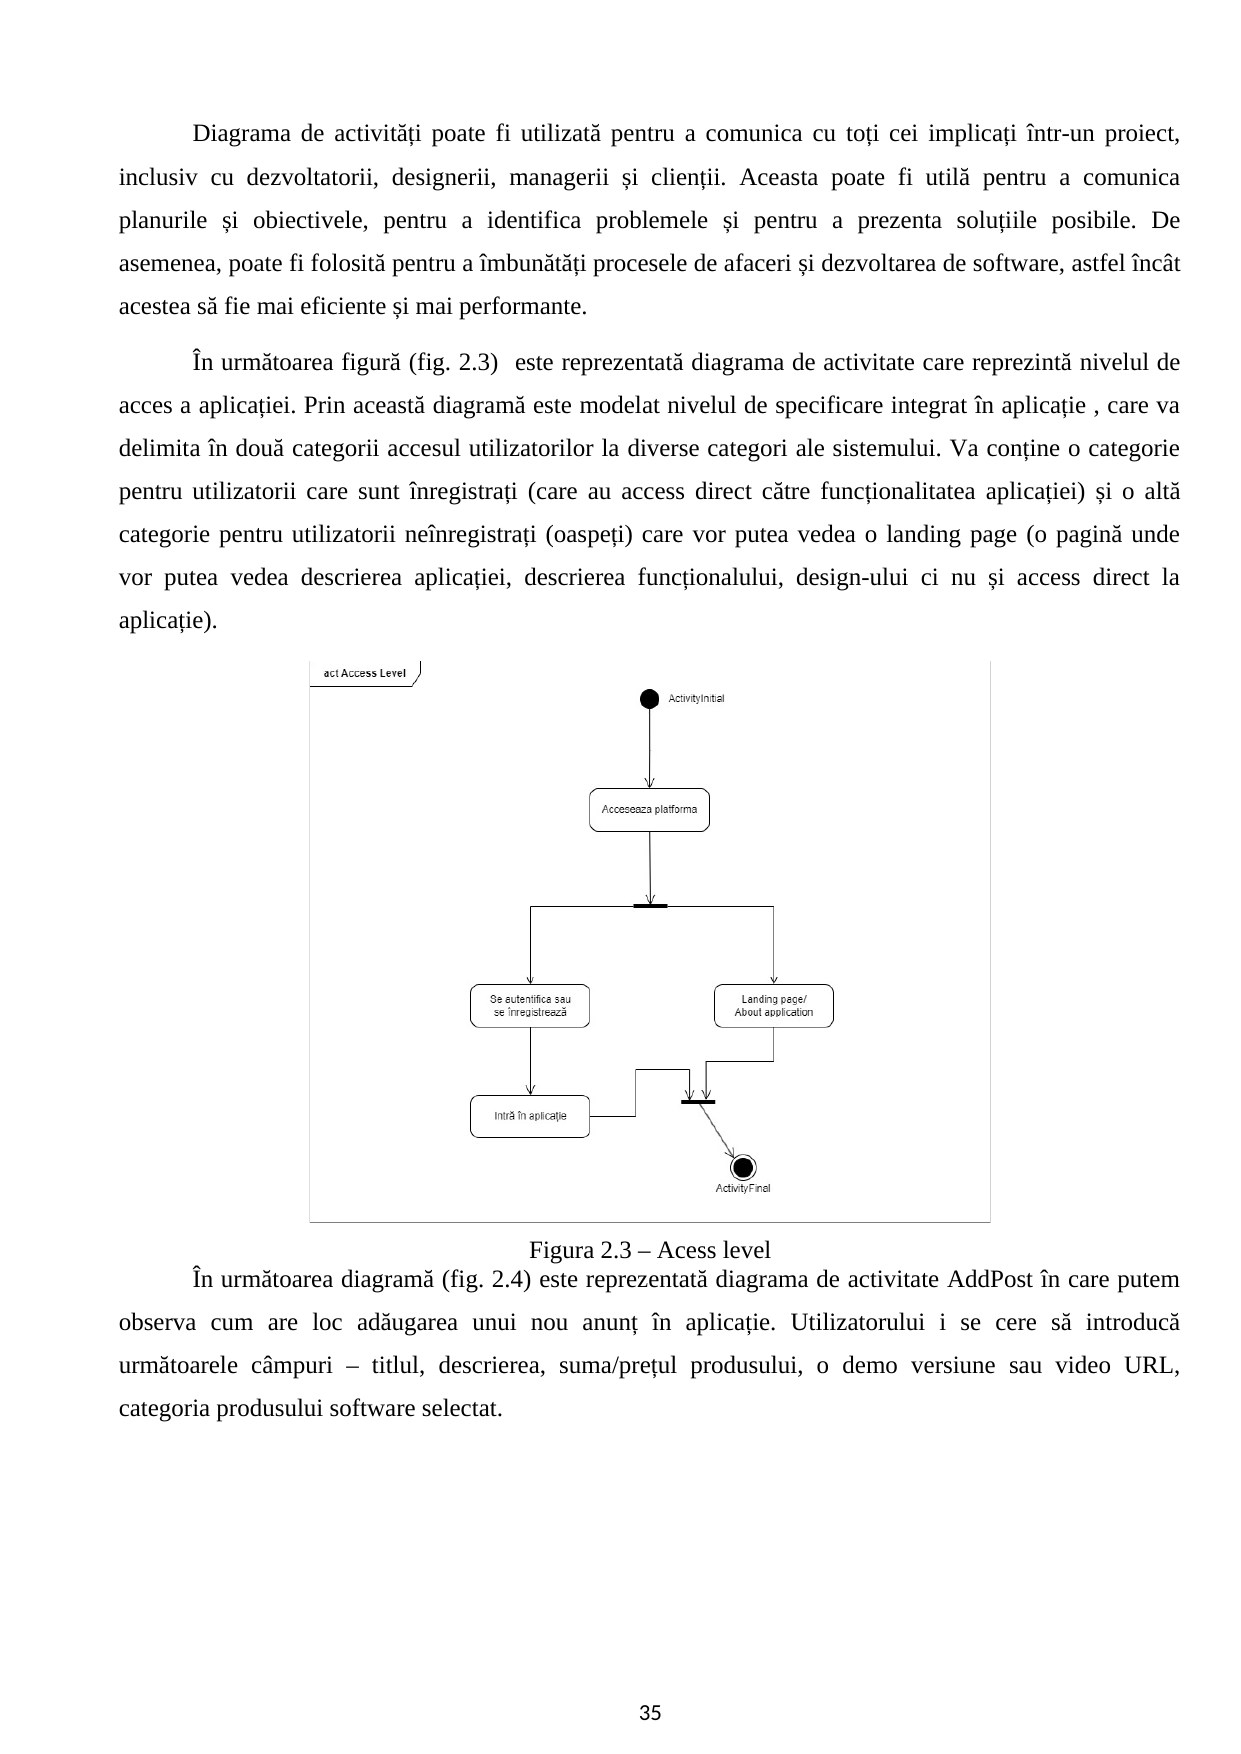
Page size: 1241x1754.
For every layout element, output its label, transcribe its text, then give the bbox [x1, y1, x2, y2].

text Figura 2.3 – Acess level [118, 1235, 1182, 1264]
text În următoarea figură (fig. 2.3) este reprezentată diagrama de activitate care reprezintă nivelul de acces a aplicației. Prin această diagramă este modelat nivelul de specificare integrat în aplicație , care va delimita în două categorii accesul utilizatorilor la diverse categori ale sistemului. Va conține o categorie pentru utilizatorii care sunt înregistrați (care au access direct către funcționalitatea aplicației) și o altă categorie pentru utilizatorii neînregistrați (oaspeți) care vor putea vedea o landing page (o pagină unde vor putea vedea descrierea aplicației, descrierea funcționalului, design-ului ci nu și access direct la aplicație). [118, 347, 1182, 634]
text Diagrama de activități poate fi utilizată pentru a comunica cu toți cei implicați într-un proiect, inclusiv cu dezvoltatorii, designerii, managerii și clienții. Aceasta poate fi utilă pentru a comunica planurile și obiectivele, pentru a identifica problemele și pentru a prezenta soluțiile posibile. De asemenea, poate fi folosită pentru a îmbunătăți procesele de afaceri și dezvoltarea de software, astfel încât acestea să fie mai eficiente și mai performante. [118, 118, 1182, 320]
picture [309, 661, 991, 1223]
text În următoarea diagramă (fig. 2.4) este reprezentată diagrama de activitate AddPost în care putem observa cum are loc adăugarea unui nou anunț în aplicație. Utilizatorului i se cere să introducă următoarele câmpuri – titlul, descrierea, suma/prețul produsului, o demo versiune sau video URL, categoria produsului software selectat. [118, 1264, 1182, 1422]
